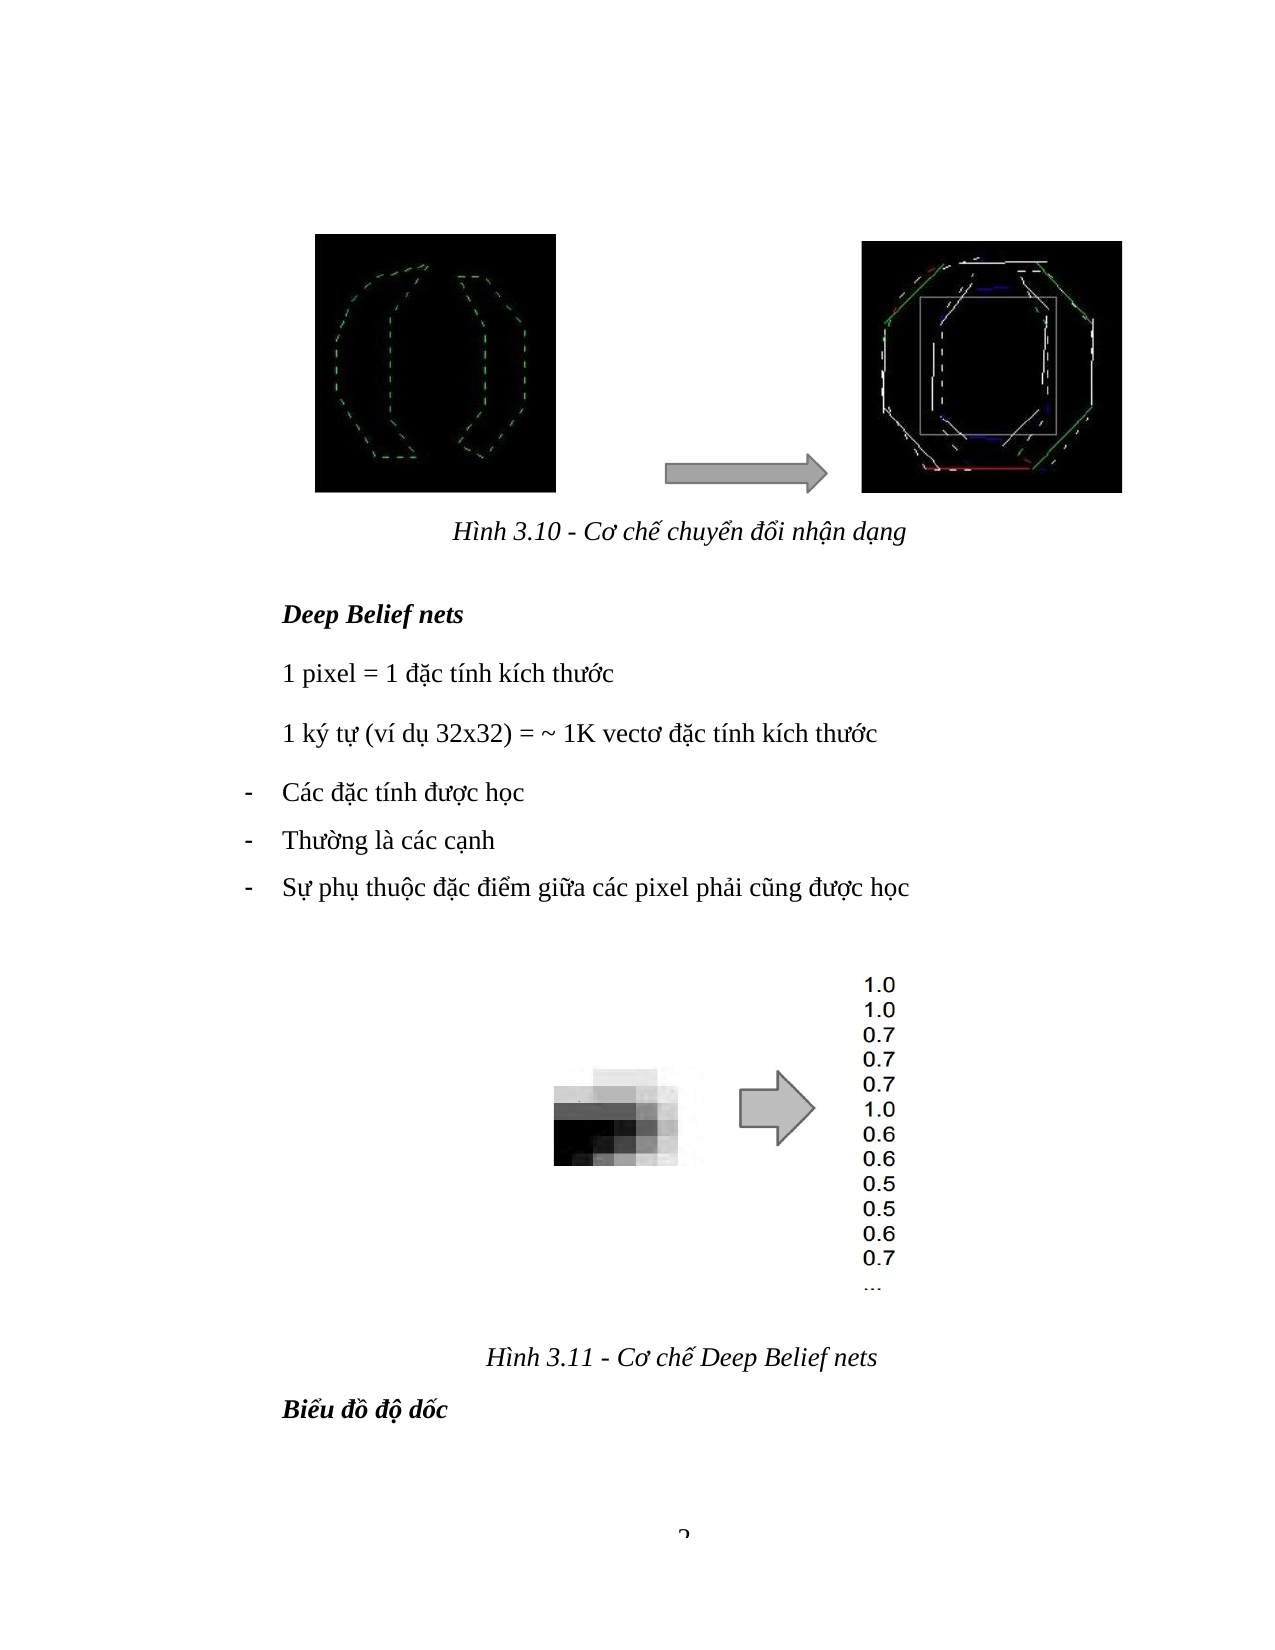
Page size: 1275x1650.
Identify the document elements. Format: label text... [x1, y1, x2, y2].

subtitle Deep Belief nets [282, 598, 1219, 629]
picture [314, 234, 557, 493]
subtitle Biểu đồ độ dốc [282, 1393, 1219, 1424]
text 1 ký tự (ví dụ 32x32) = ~ 1K vectơ đặc tính kích thước [282, 717, 1219, 748]
picture [861, 241, 1123, 493]
text 1 pixel = 1 đặc tính kích thước [282, 657, 1219, 688]
picture [553, 976, 895, 1290]
list Sự phụ thuộc đặc điểm giữa các pixel phải cũng được học [244, 871, 1219, 902]
text Hình 3.10 - Cơ chế chuyển đổi nhận dạng [408, 515, 951, 547]
text Hình 3.11 - Cơ chế Deep Belief nets [412, 1341, 951, 1372]
list Các đặc tính được học [244, 776, 1219, 808]
list Thường là các cạnh [244, 824, 1219, 855]
